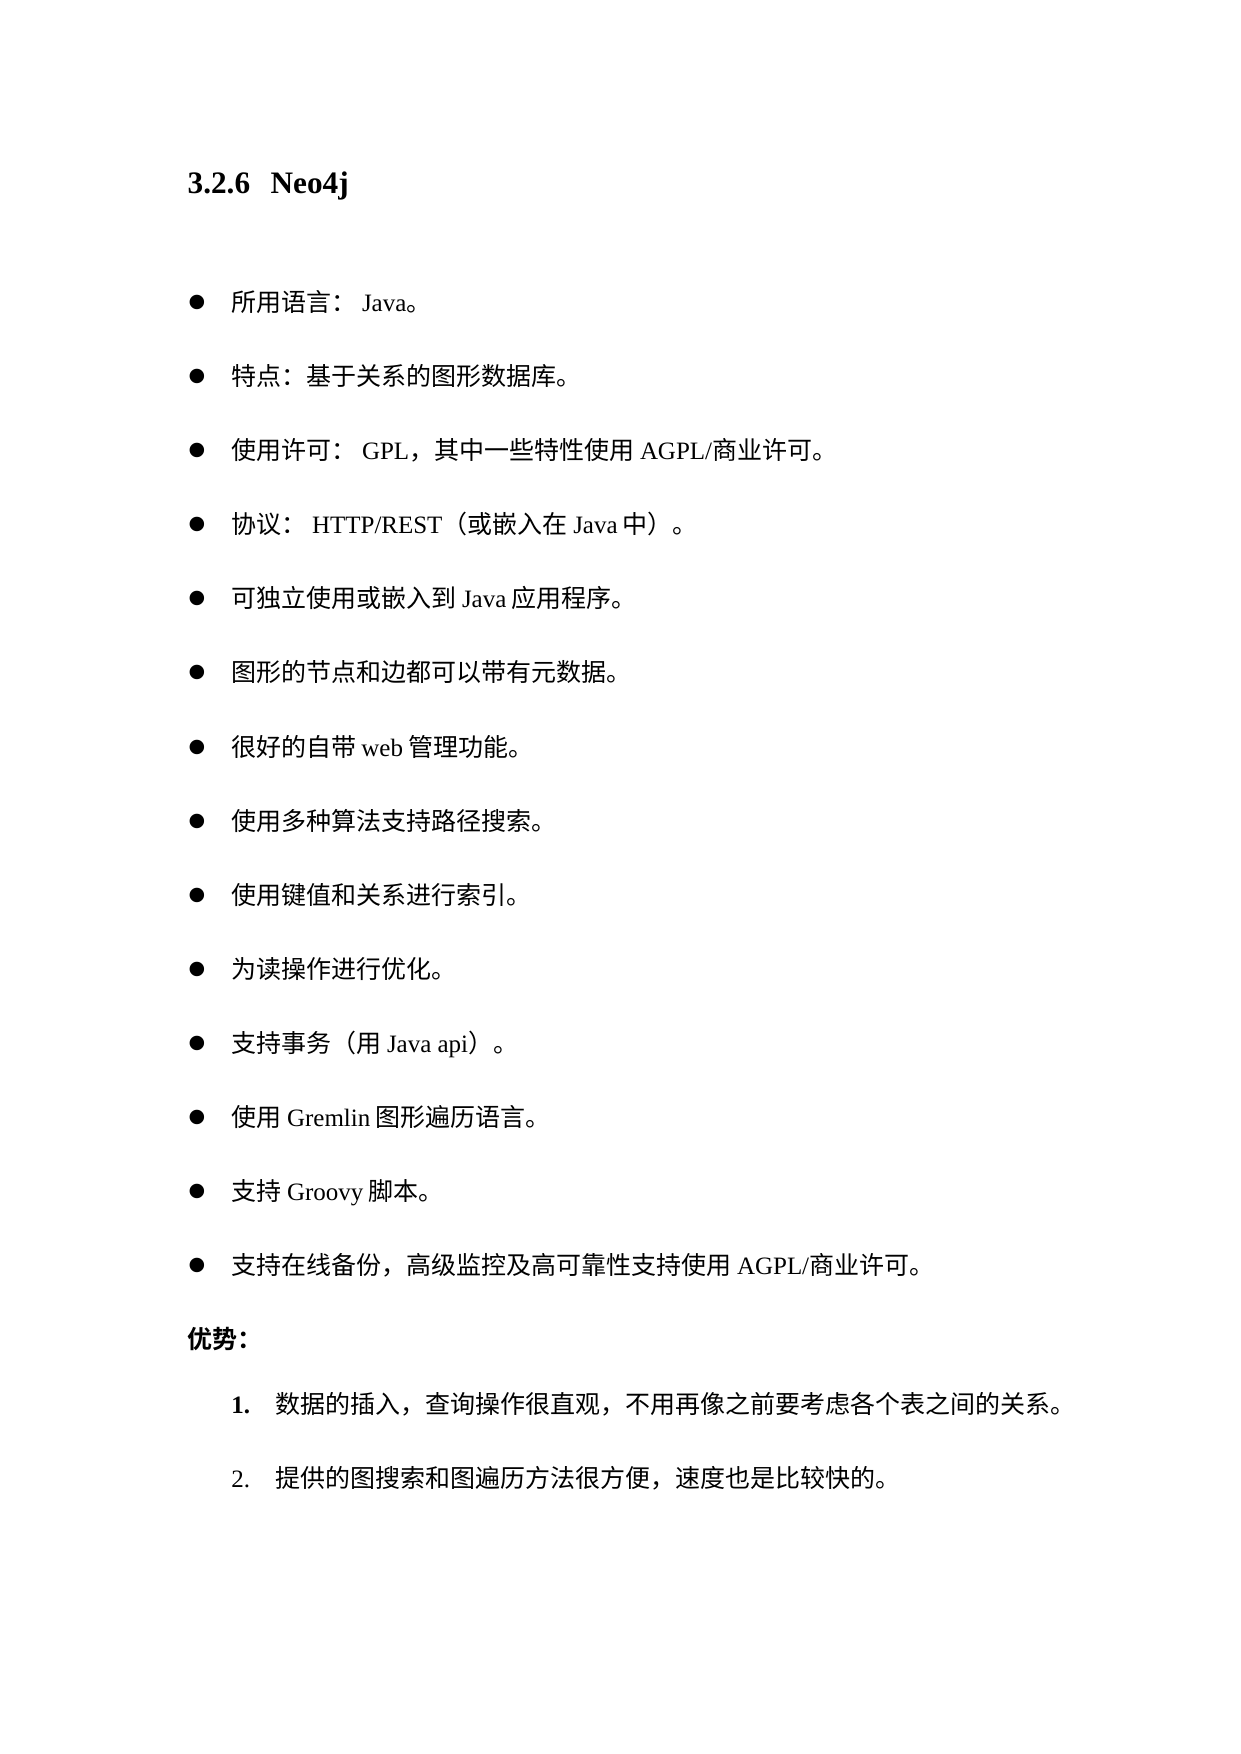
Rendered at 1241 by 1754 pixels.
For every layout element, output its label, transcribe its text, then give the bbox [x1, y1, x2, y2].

list 所用语言： Java。 [187, 268, 1053, 333]
list 使用多种算法支持路径搜索。 [187, 787, 1053, 852]
list 提供的图搜索和图遍历方法很方便，速度也是比较快的。 [231, 1444, 1053, 1509]
list 使用键值和关系进行索引。 [187, 861, 1053, 926]
text 优势： [187, 1305, 1053, 1370]
subtitle Neo4j [187, 150, 1053, 215]
list 为读操作进行优化。 [187, 935, 1053, 1000]
list 很好的自带web管理功能。 [187, 713, 1053, 778]
list 可独立使用或嵌入到 Java应用程序。 [187, 564, 1053, 629]
list 使用许可： GPL，其中一些特性使用 AGPL/商业许可。 [187, 416, 1053, 481]
list 特点：基于关系的图形数据库。 [187, 342, 1053, 407]
list 数据的插入，查询操作很直观，不用再像之前要考虑各个表之间的关系。 [231, 1370, 1053, 1435]
list 图形的节点和边都可以带有元数据。 [187, 638, 1053, 703]
list 支持事务（用 Java api）。 [187, 1009, 1053, 1074]
list 支持 Groovy脚本。 [187, 1157, 1053, 1222]
list 支持在线备份，高级监控及高可靠性支持使用 AGPL/商业许可。 [187, 1231, 1053, 1296]
list 协议： HTTP/REST（或嵌入在 Java中）。 [187, 490, 1053, 555]
list 使用 Gremlin图形遍历语言。 [187, 1083, 1053, 1148]
